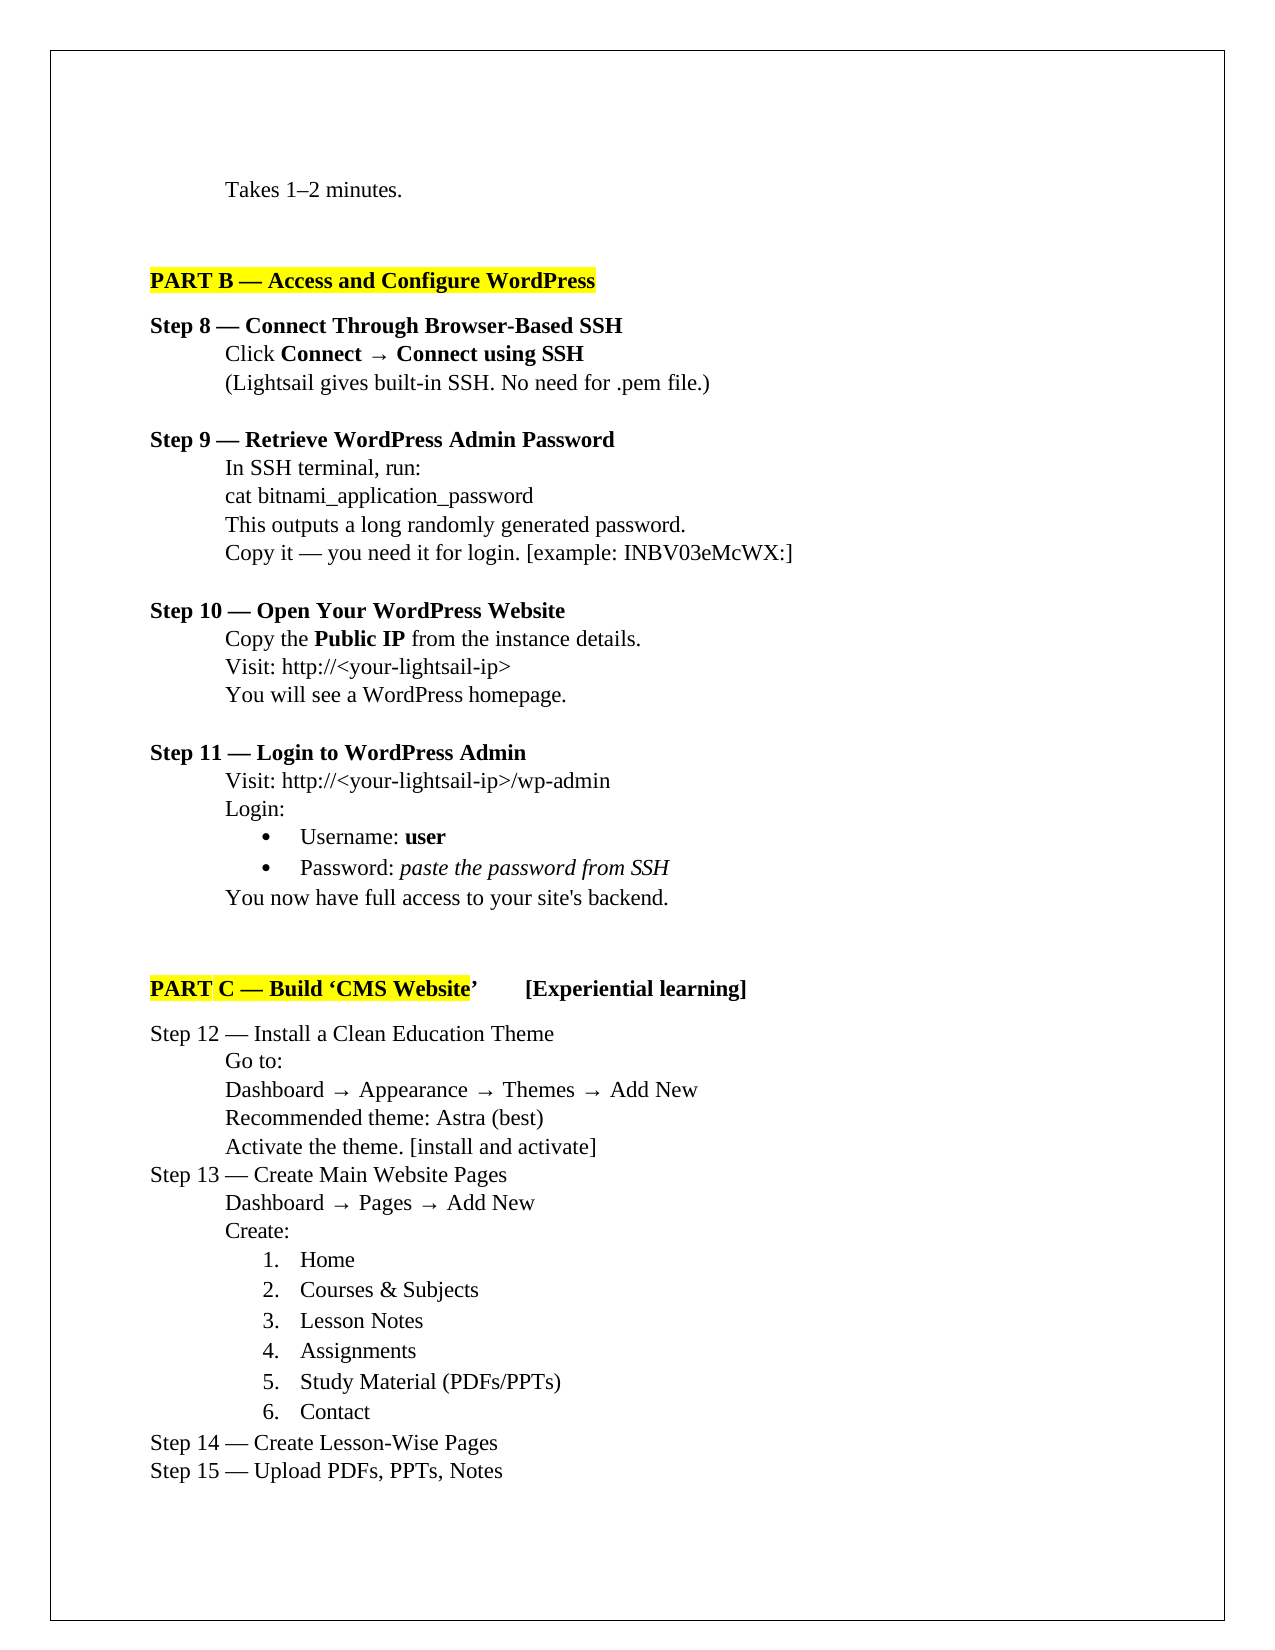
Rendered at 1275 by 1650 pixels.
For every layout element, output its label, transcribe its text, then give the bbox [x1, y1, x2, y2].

subtitle Step 9 — Retrieve WordPress Admin Password [150, 426, 1200, 452]
list Lesson Notes [262, 1307, 1200, 1333]
subtitle PART B — Access and Configure WordPress Step 8 — Connect Through Browser-Based SSH [150, 249, 630, 338]
text You will see a WordPress homepage. [225, 682, 1200, 708]
text Click Connect → Connect using SSH [225, 340, 1200, 366]
list Password: paste the password from SSH [262, 854, 1200, 880]
subtitle Step 11 — Login to WordPress Admin [150, 739, 1200, 765]
text You now have full access to your site's backend. [225, 884, 1200, 911]
subtitle Step 10 — Open Your WordPress Website [150, 597, 1200, 623]
text (Lightsail gives built-in SSH. No need for .pem file.) [225, 369, 1200, 395]
list Assignments [262, 1337, 1200, 1364]
text Dashboard → Appearance → Themes → Add New Recommended theme: Astra (best) [225, 1076, 784, 1131]
text This outputs a long randomly generated password. [225, 511, 1200, 537]
text Takes 1–2 minutes. [225, 176, 1200, 203]
list Home [262, 1246, 1200, 1272]
list Username: user [262, 823, 1200, 849]
text cat bitnami_application_password [225, 482, 1200, 509]
text Copy it — you need it for login. [example: INBV03eMcWX:] [225, 539, 1200, 566]
text Step 14 — Create Lesson-Wise Pages Step 15 — Upload PDFs, PPTs, Notes [150, 1429, 537, 1484]
list Study Material (PDFs/PPTs) [262, 1368, 1200, 1394]
text In SSH terminal, run: [225, 454, 1200, 480]
list Contact [262, 1398, 1200, 1425]
text Activate the theme. [install and activate] Step 13 — Create Main Website Pages [150, 1133, 603, 1187]
list Courses & Subjects [262, 1276, 1200, 1303]
text Dashboard → Pages → Add New Create: [225, 1189, 537, 1244]
text Visit: http://<your-lightsail-ip>/wp-admin Login: [225, 767, 611, 821]
subtitle PART C — Build ‘CMS Website’ [Experiential learning] [470, 975, 1200, 1001]
text Copy the Public IP from the instance details. Visit: http://<your-lightsail-ip> [225, 625, 661, 679]
text Step 12 — Install a Clean Education Theme Go to: [150, 1019, 566, 1074]
